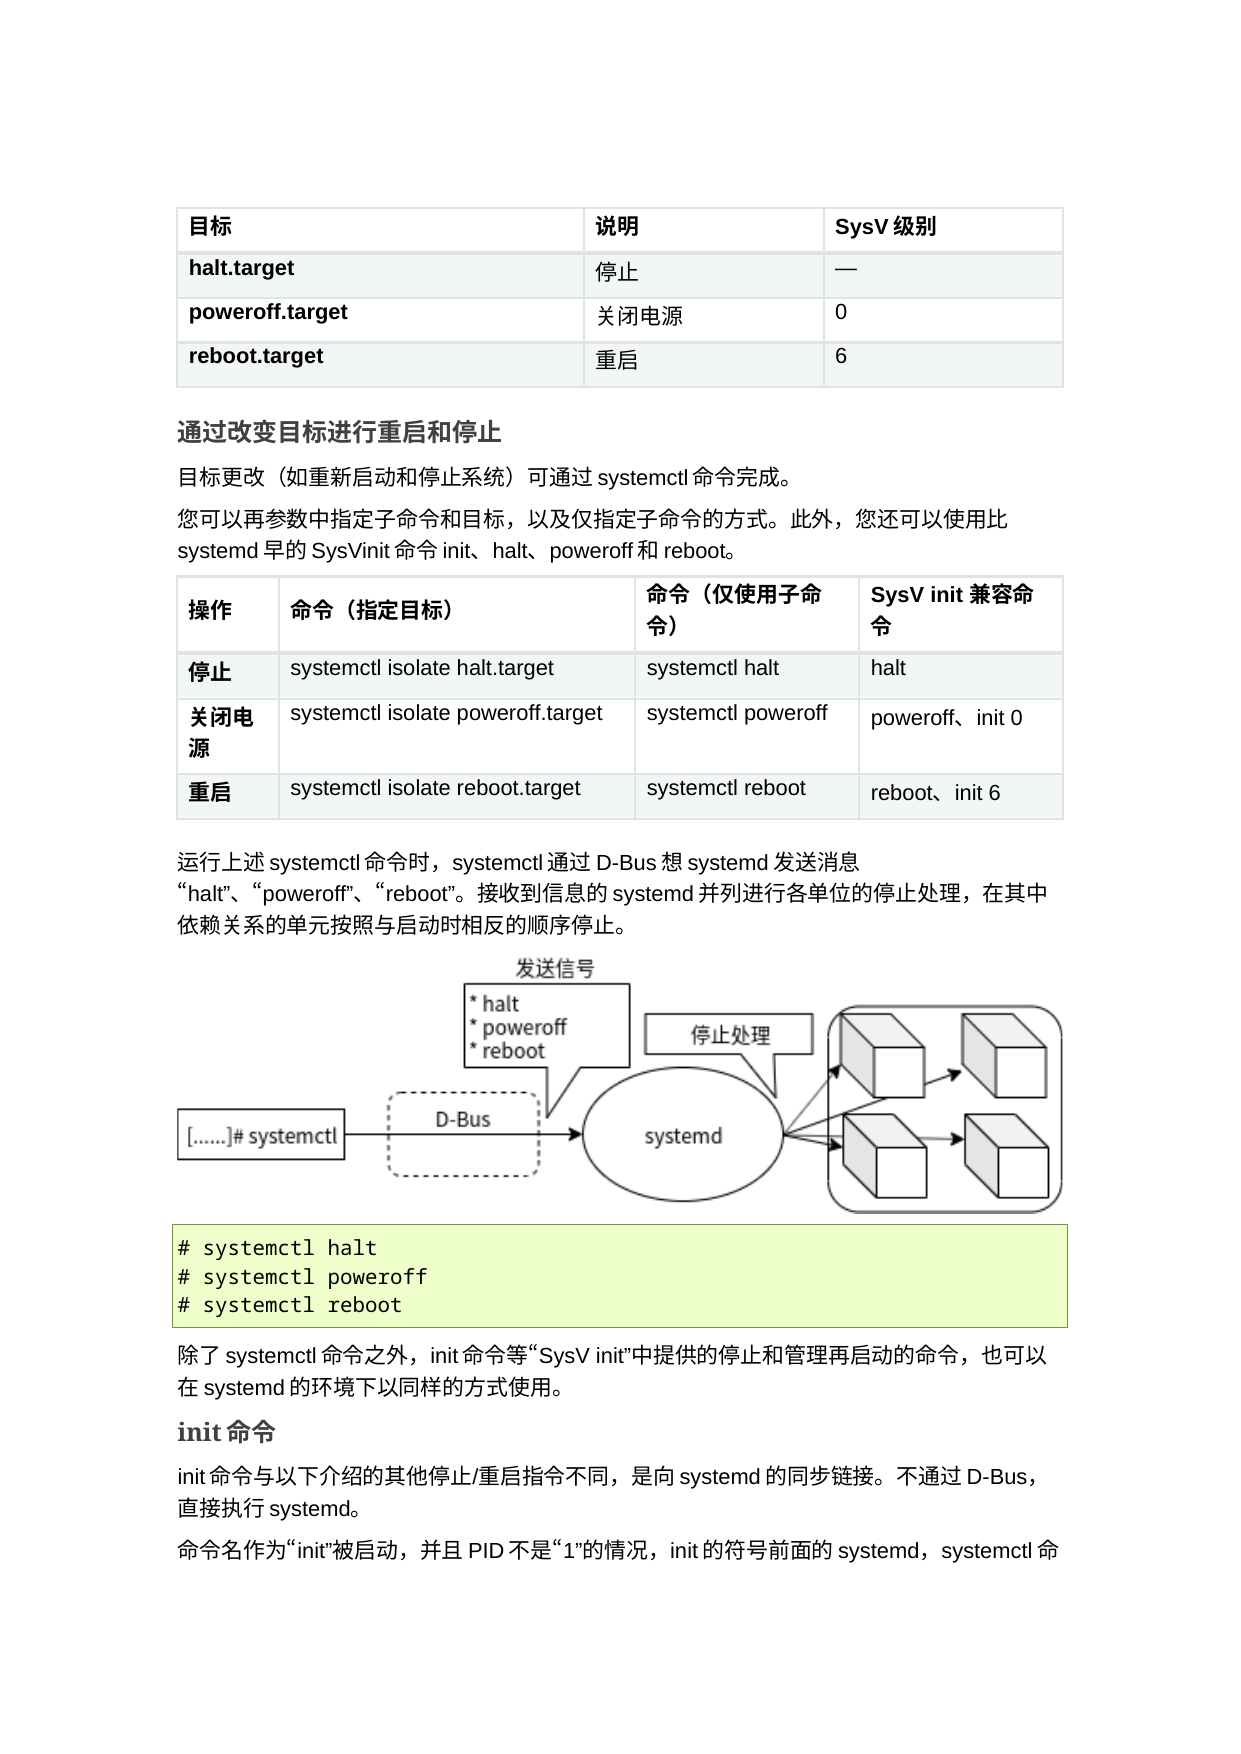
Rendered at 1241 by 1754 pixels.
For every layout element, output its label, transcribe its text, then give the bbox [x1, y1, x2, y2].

table_cell systemctl halt [636, 655, 858, 697]
table_cell 停止 [178, 655, 278, 697]
table_cell poweroff.target [178, 299, 583, 341]
table_cell systemctl isolate halt.target [280, 655, 634, 697]
table_cell poweroff、init 0 [860, 700, 1062, 773]
subtitle 通过改变目标进行重启和停止 [177, 413, 1063, 449]
table_header 目标 [178, 209, 583, 251]
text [177, 1533, 1063, 1564]
table_cell systemctl poweroff [636, 700, 858, 773]
table_cell systemctl isolate reboot.target [280, 775, 634, 817]
table_header 命令（仅使用子命令） [636, 578, 858, 651]
text 您可以再参数中指定子命令和目标，以及仅指定子命令的方式。此外，您还可以使用比systemd早的SysVinit命令init、halt、poweroff和reboot。 [177, 502, 1063, 565]
table_cell halt [860, 655, 1062, 697]
table_cell 重启 [585, 344, 823, 386]
table_header SysV init 兼容命令 [860, 578, 1062, 651]
table_cell reboot、init 6 [860, 775, 1062, 817]
table_cell 停止 [585, 255, 823, 297]
text init命令与以下介绍的其他停止/重启指令不同，是向systemd的同步链接。不通过D-Bus，直接执行systemd。 [177, 1459, 1063, 1522]
text 运行上述systemctl命令时，systemctl通过D-Bus想systemd发送消息“halt”、“poweroff”、“reboot”。接收到信息的systemd并列进行各单位的停止处理，在其中依赖关系的单元按照与启动时相反的顺序停止。 [177, 845, 1063, 940]
text 目标更改（如重新启动和停止系统）可通过systemctl命令完成。 [177, 459, 1063, 491]
table_cell 关闭电源 [585, 299, 823, 341]
table_header 命令（指定目标） [280, 578, 634, 651]
table_cell 关闭电源 [178, 700, 278, 773]
table_cell halt.target [178, 255, 583, 297]
text 除了systemctl命令之外，init命令等“SysV init”中提供的停止和管理再启动的命令，也可以在systemd的环境下以同样的方式使用。 [177, 1338, 1063, 1402]
table_cell 重启 [178, 775, 278, 817]
table_header 说明 [585, 209, 823, 251]
text # systemctl halt # systemctl poweroff # systemctl reboot [173, 1225, 1067, 1327]
table_cell 0 [825, 299, 1062, 341]
table_header 操作 [178, 578, 278, 651]
table_cell systemctl reboot [636, 775, 858, 817]
table_cell 6 [825, 344, 1062, 386]
table_cell systemctl isolate poweroff.target [280, 700, 634, 773]
subtitle init命令 [177, 1412, 1063, 1448]
table_cell reboot.target [178, 344, 583, 386]
picture [177, 950, 1063, 1214]
table_header SysV级别 [825, 209, 1062, 251]
table_cell — [825, 255, 1062, 297]
